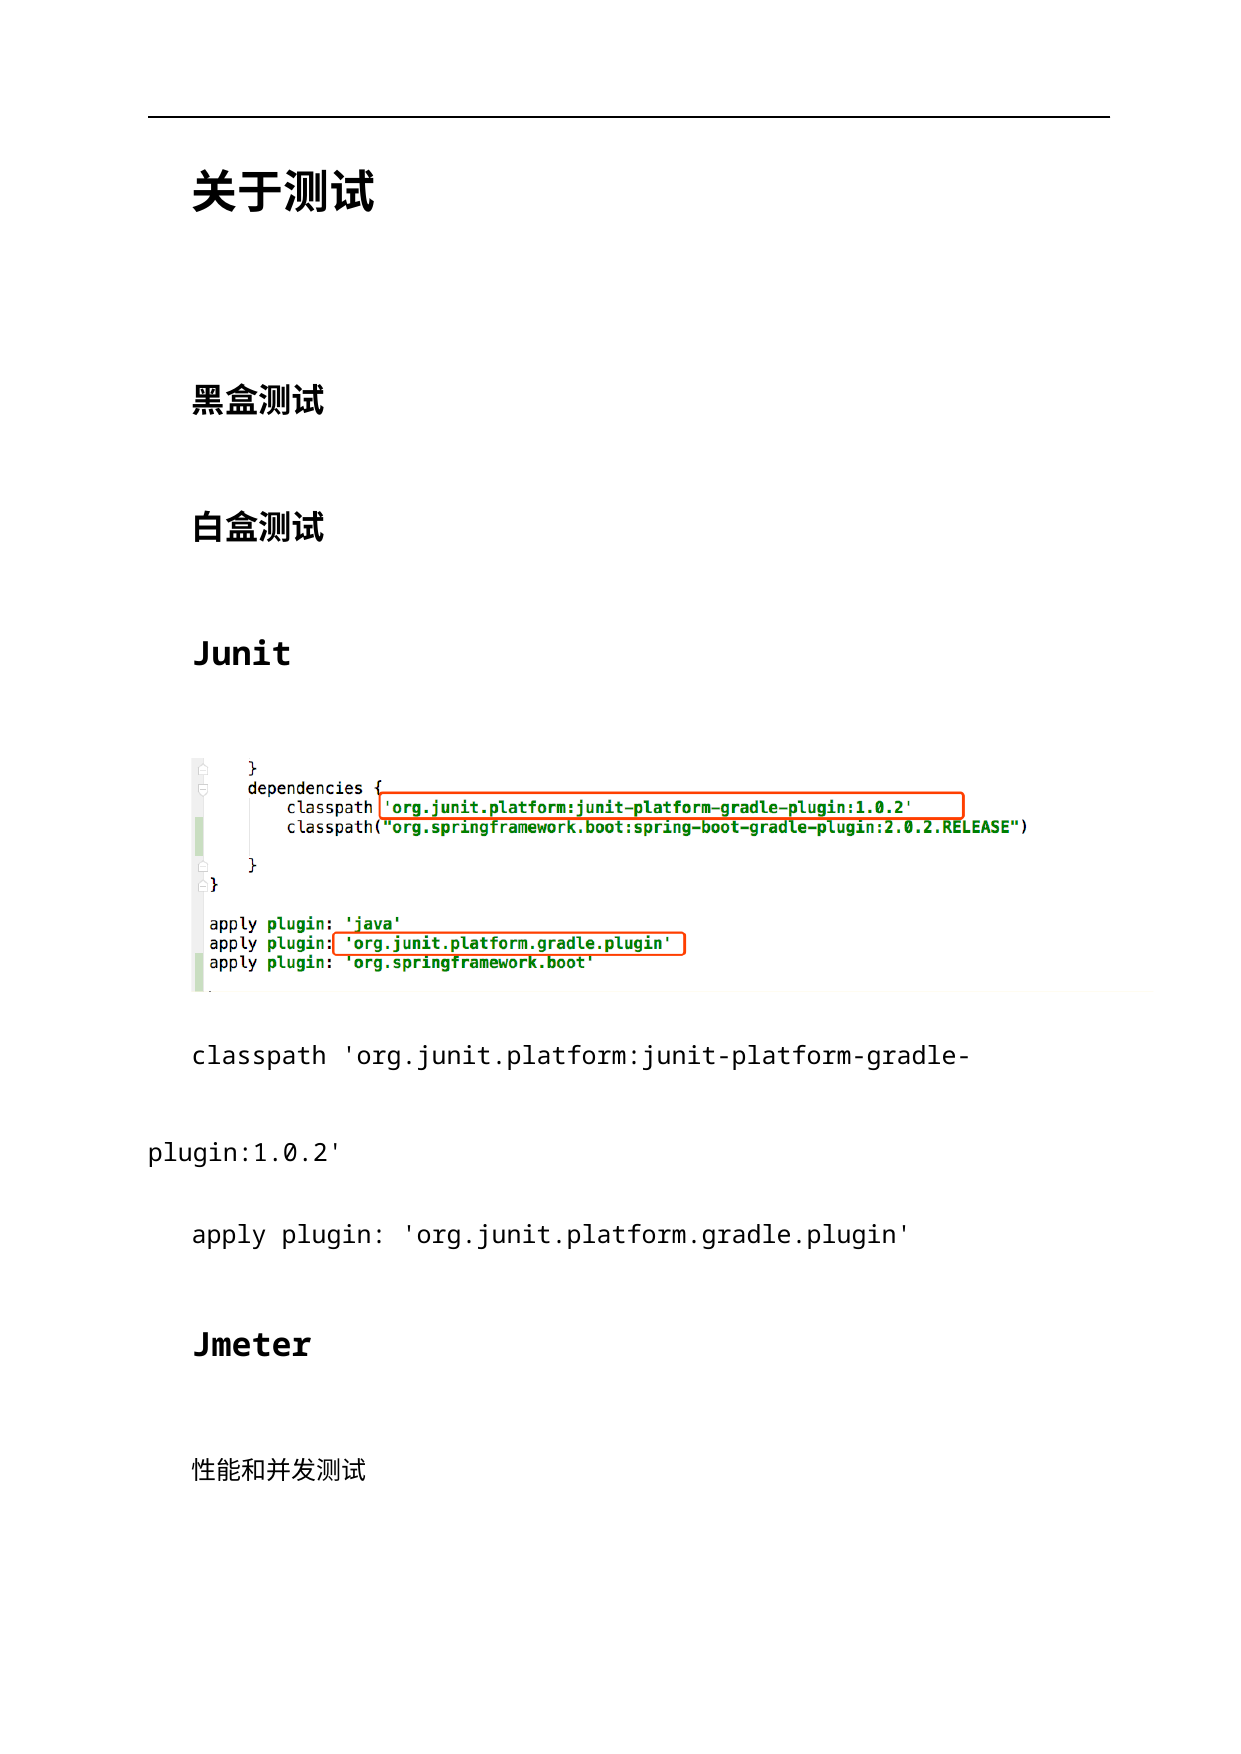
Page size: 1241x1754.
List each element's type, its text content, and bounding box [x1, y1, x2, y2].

subtitle 黑盒测试 [148, 366, 1110, 431]
subtitle Jmeter [148, 1311, 1110, 1376]
text apply plugin: 'org.junit.platform.gradle.plugin' [148, 1202, 1110, 1267]
picture [191, 758, 1154, 992]
text classpath 'org.junit.platform:junit-platform-gradle-plugin:1.0.2' [148, 1022, 1110, 1185]
subtitle 白盒测试 [148, 493, 1110, 558]
subtitle 关于测试 [148, 140, 1110, 238]
text 性能和并发测试 [148, 1436, 1110, 1501]
subtitle Junit [148, 620, 1110, 685]
